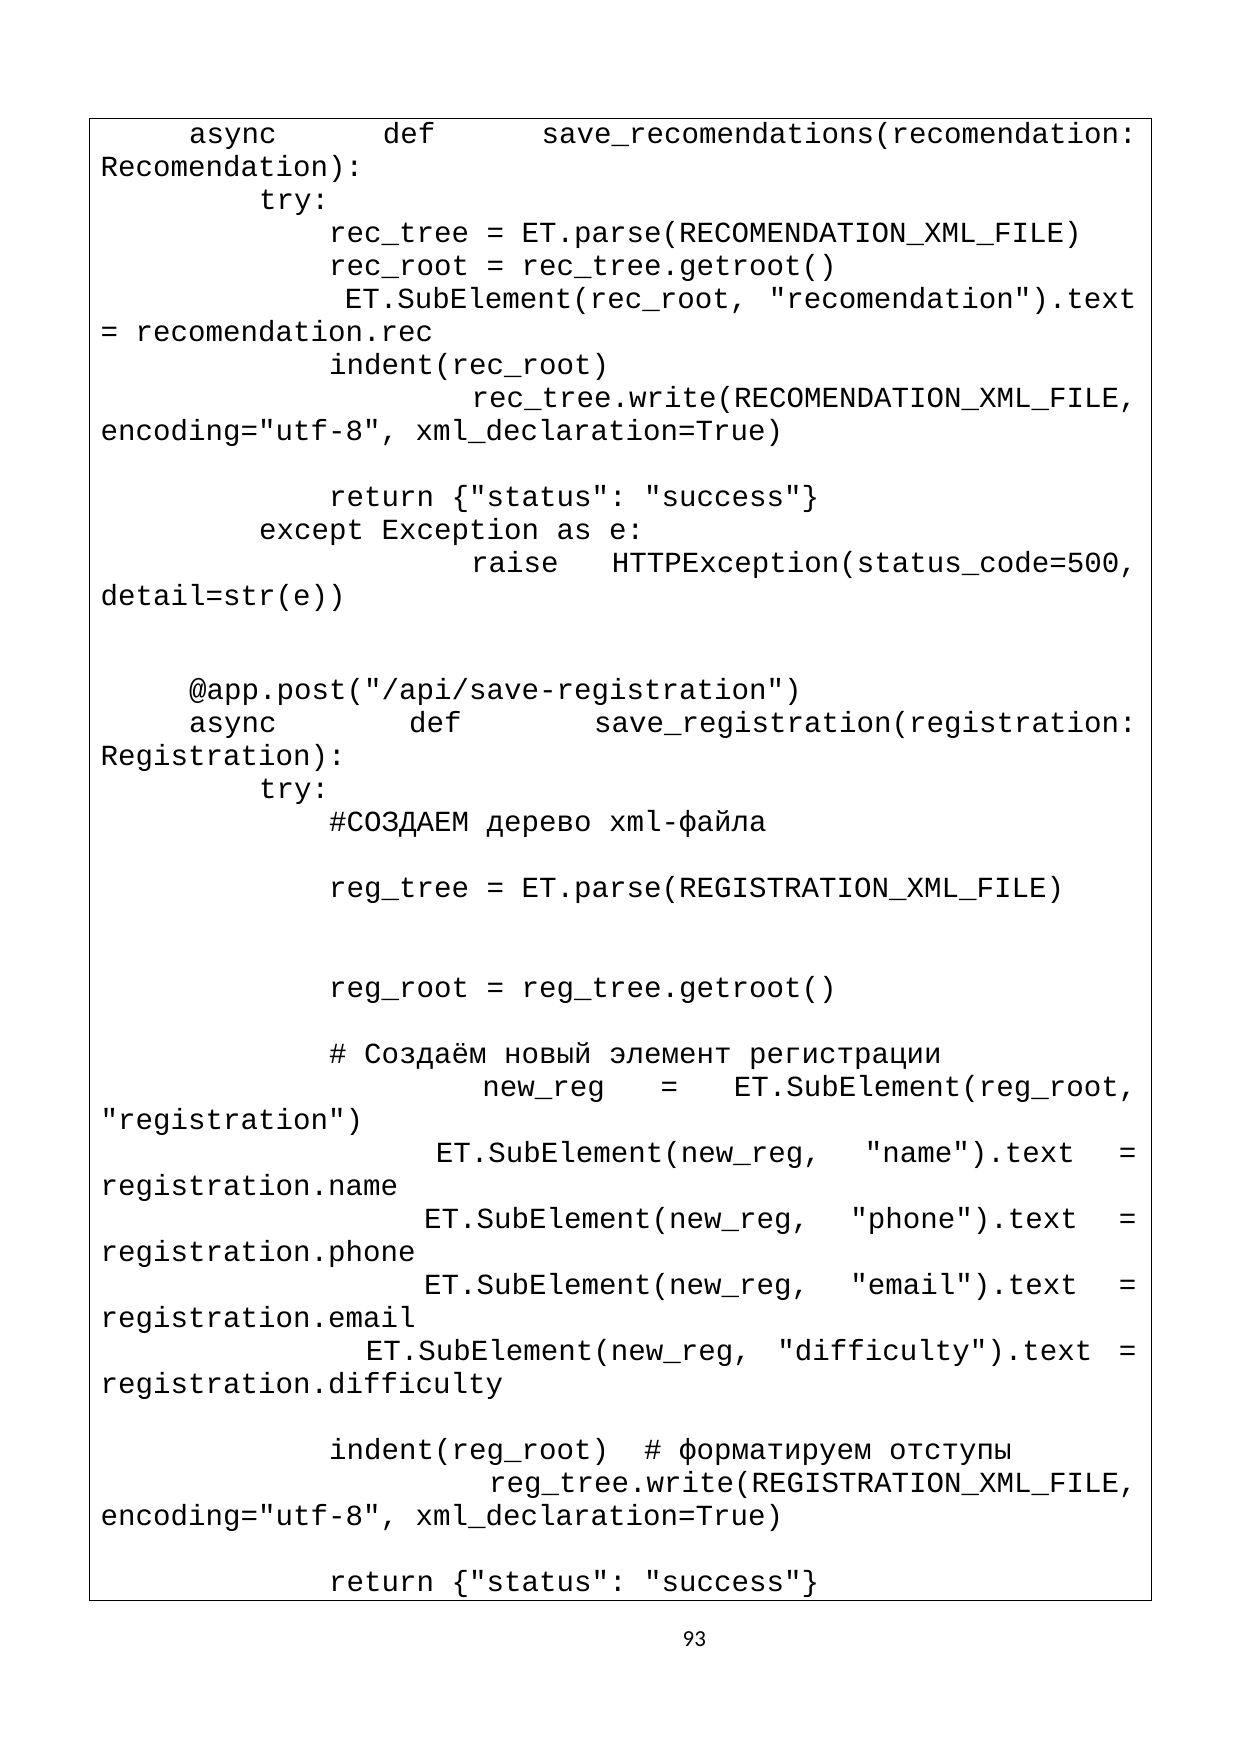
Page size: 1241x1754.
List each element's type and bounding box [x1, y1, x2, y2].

table_header [90, 119, 1151, 1600]
